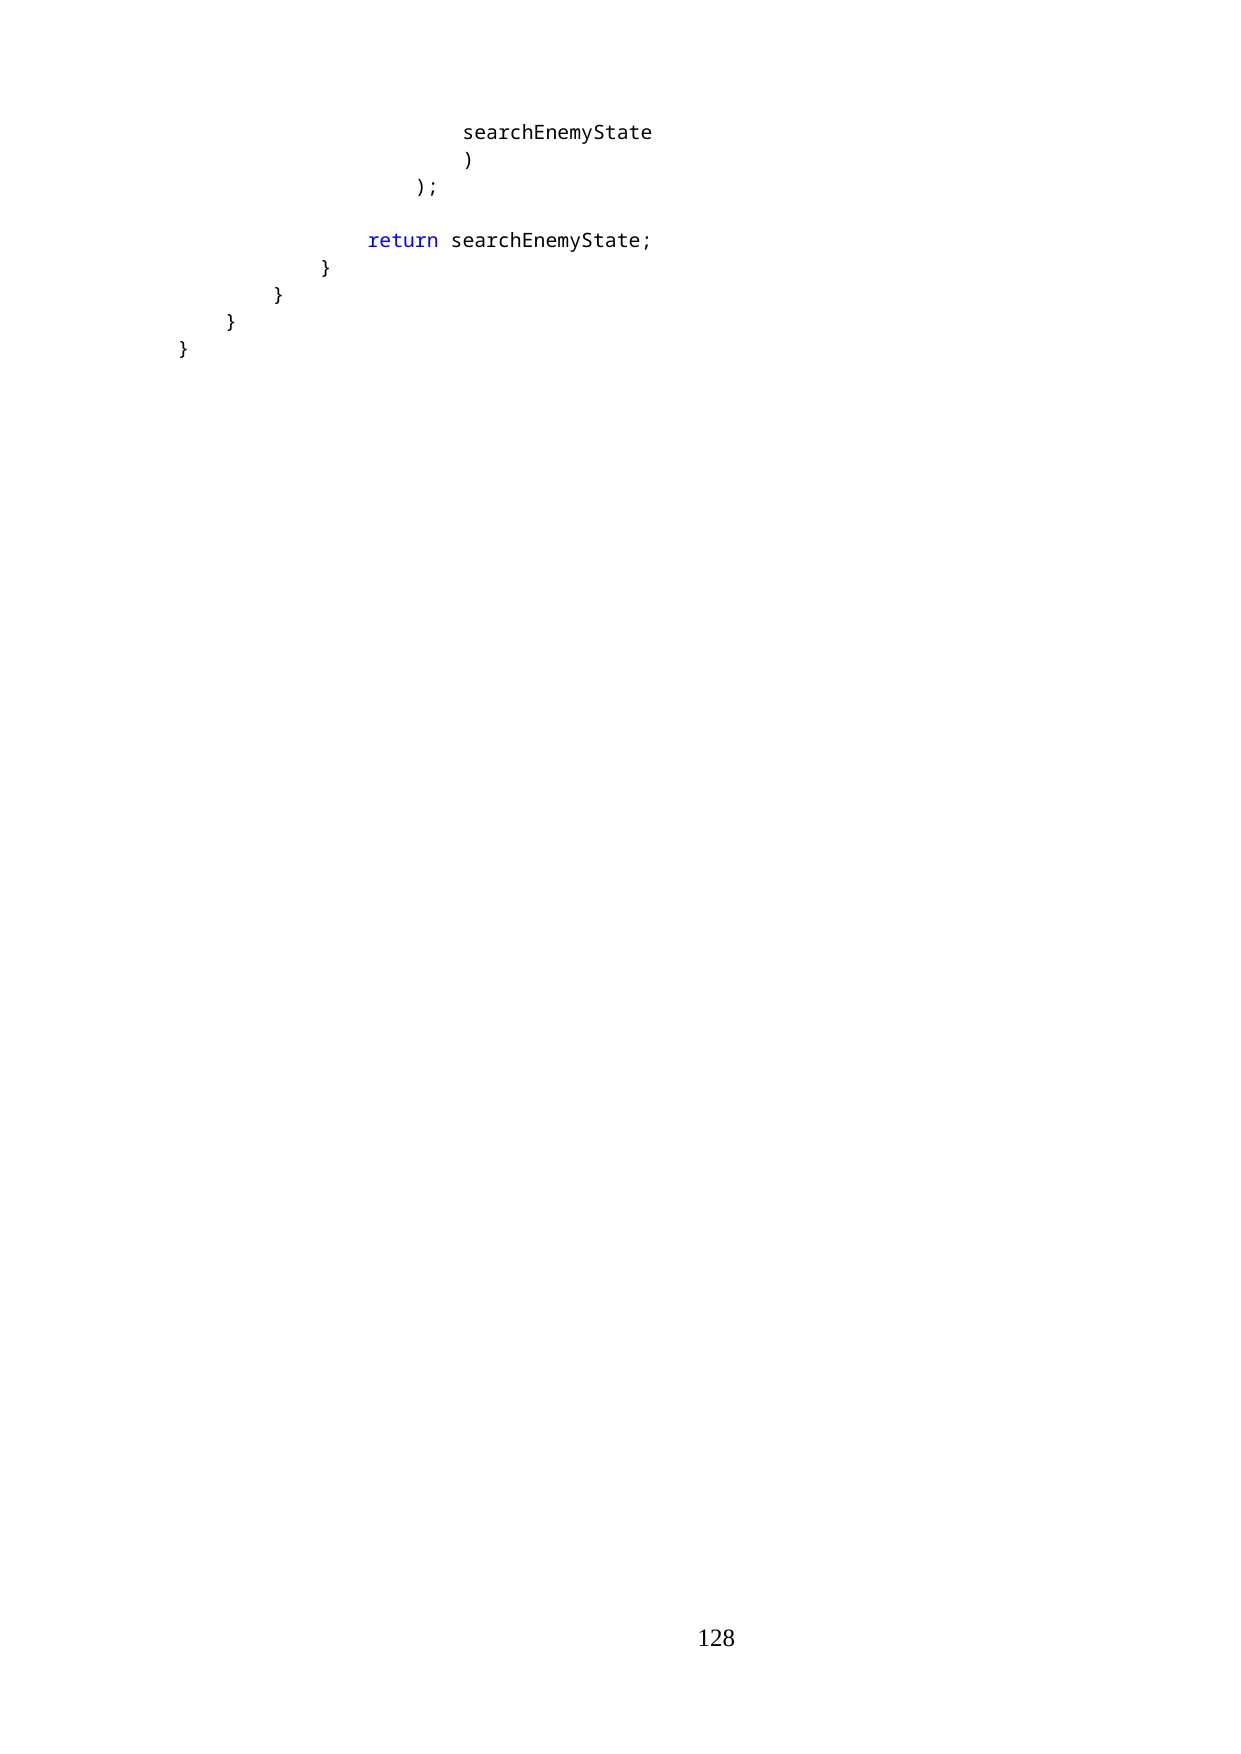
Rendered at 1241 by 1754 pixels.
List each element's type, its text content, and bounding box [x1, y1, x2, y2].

text return searchEnemyState; [177, 226, 1181, 253]
text } [177, 307, 1181, 334]
text searchEnemyState [177, 118, 1181, 145]
text } [177, 334, 1181, 361]
text ) [177, 145, 1181, 172]
text } [177, 253, 1181, 280]
text } [177, 280, 1181, 307]
text ); [177, 172, 1181, 199]
